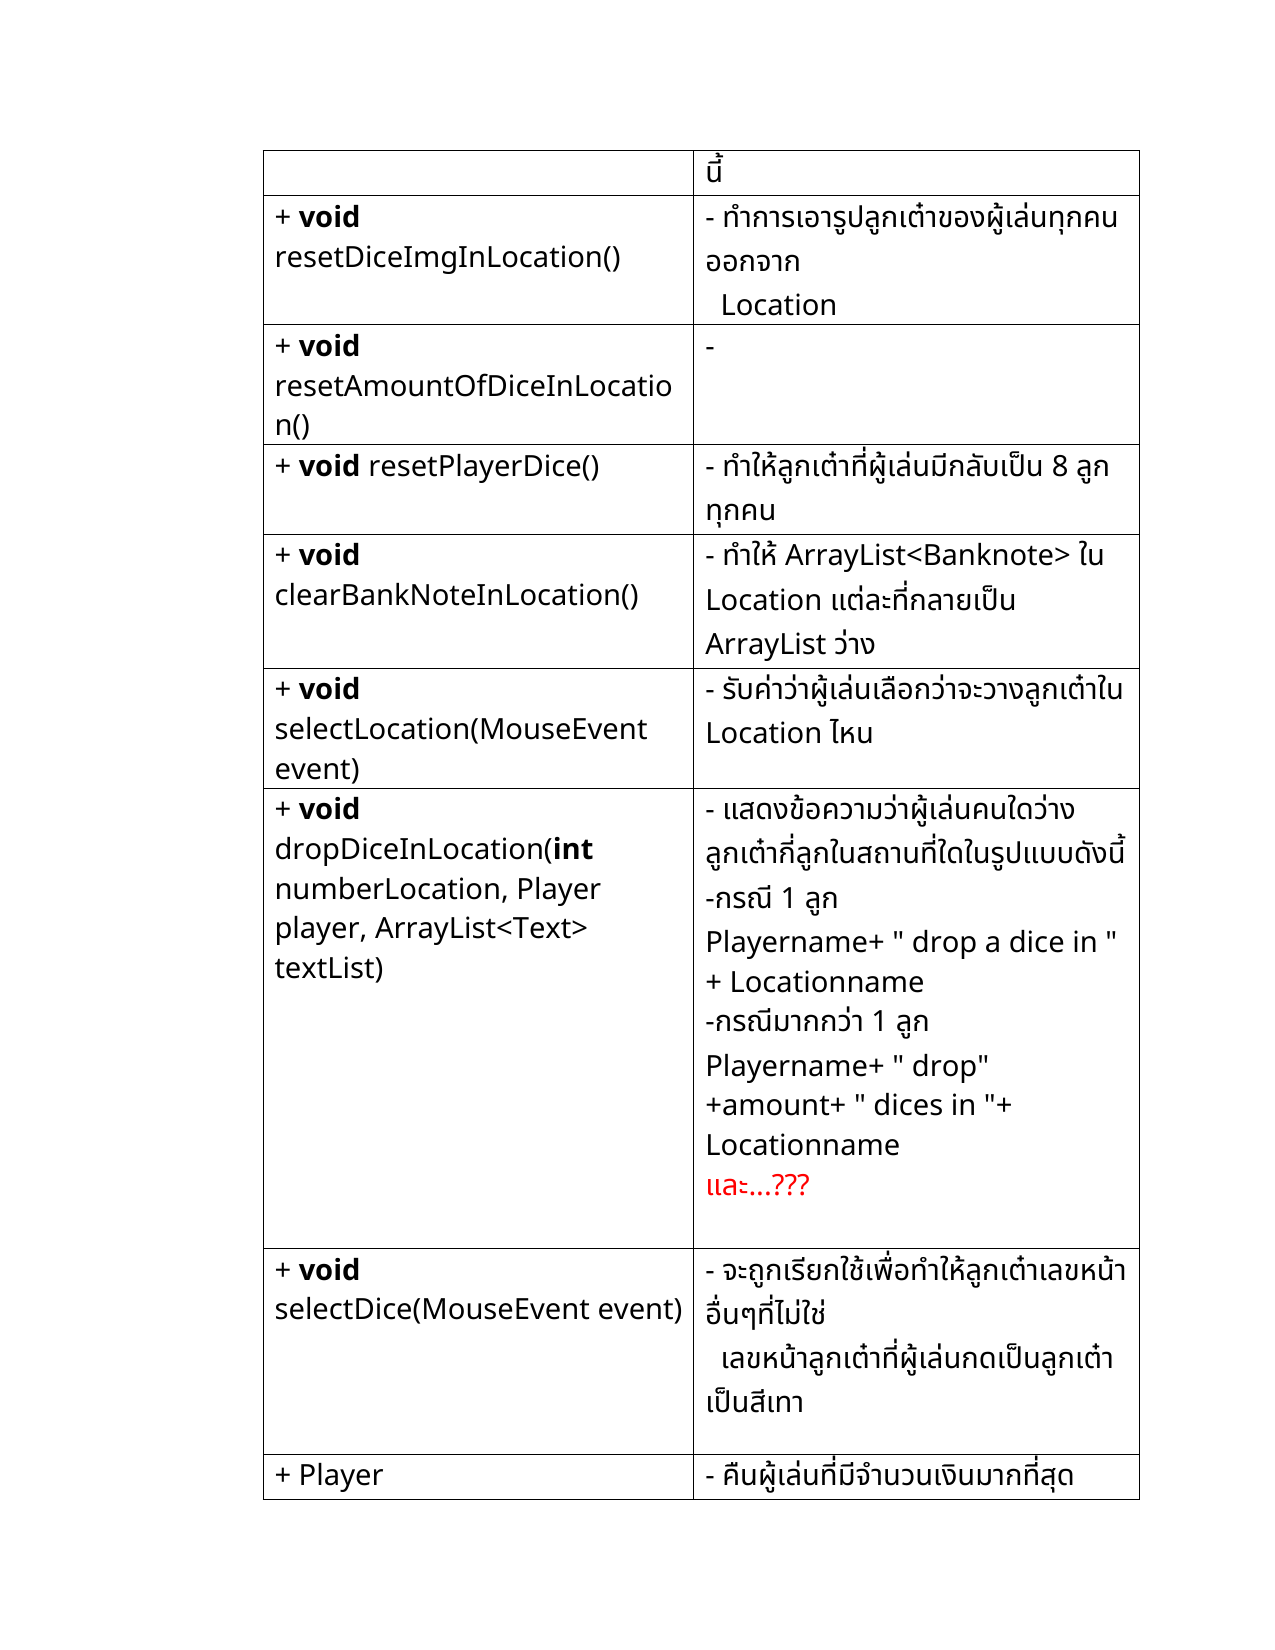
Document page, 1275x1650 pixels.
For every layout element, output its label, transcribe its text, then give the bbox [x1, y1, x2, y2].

table_cell - จะถูกเรียกใช้เพื่อทำให้ลูกเต๋าเลขหน้าอื่นๆที่ไม่ใช่ เลขหน้าลูกเต๋าที่ผู้เล่นกดเป็นลูกเต๋าเป็นสีเทา [694, 1249, 1139, 1453]
table_cell + void selectDice(MouseEvent event) [264, 1249, 693, 1453]
table_cell + void dropDiceInLocation(int numberLocation, Player player, ArrayList<Text> textList) [264, 789, 693, 1248]
table_cell - แสดงข้อความว่าผู้เล่นคนใดว่างลูกเต๋ากี่ลูกในสถานที่ใดในรูปแบบดังนี้ -กรณี 1 ลูก Playername+ " drop a dice in " + Locationname -กรณีมากกว่า 1 ลูก Playername+ " drop" +amount+ " dices in "+ Locationname และ...??? [694, 789, 1139, 1248]
table_cell - รับค่าว่าผู้เล่นเลือกว่าจะวางลูกเต๋าใน Location ไหน [694, 669, 1139, 788]
table_cell + void resetDiceImgInLocation() [264, 196, 693, 324]
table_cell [694, 151, 1139, 195]
table_cell + void resetAmountOfDiceInLocation() [264, 325, 693, 444]
table_cell - ทำให้ ArrayList<Banknote> ใน Location แต่ละที่กลายเป็น ArrayList ว่าง [694, 535, 1139, 667]
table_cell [264, 1455, 693, 1499]
table_cell + void clearBankNoteInLocation() [264, 535, 693, 667]
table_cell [264, 151, 693, 195]
table_cell - ทำการเอารูปลูกเต๋าของผู้เล่นทุกคนออกจาก Location [694, 196, 1139, 324]
table_cell + void resetPlayerDice() [264, 445, 693, 534]
table_cell - [694, 325, 1139, 444]
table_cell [694, 1455, 1139, 1499]
table_cell - ทำให้ลูกเต๋าที่ผู้เล่นมีกลับเป็น 8 ลูกทุกคน [694, 445, 1139, 534]
table_cell + void selectLocation(MouseEvent event) [264, 669, 693, 788]
